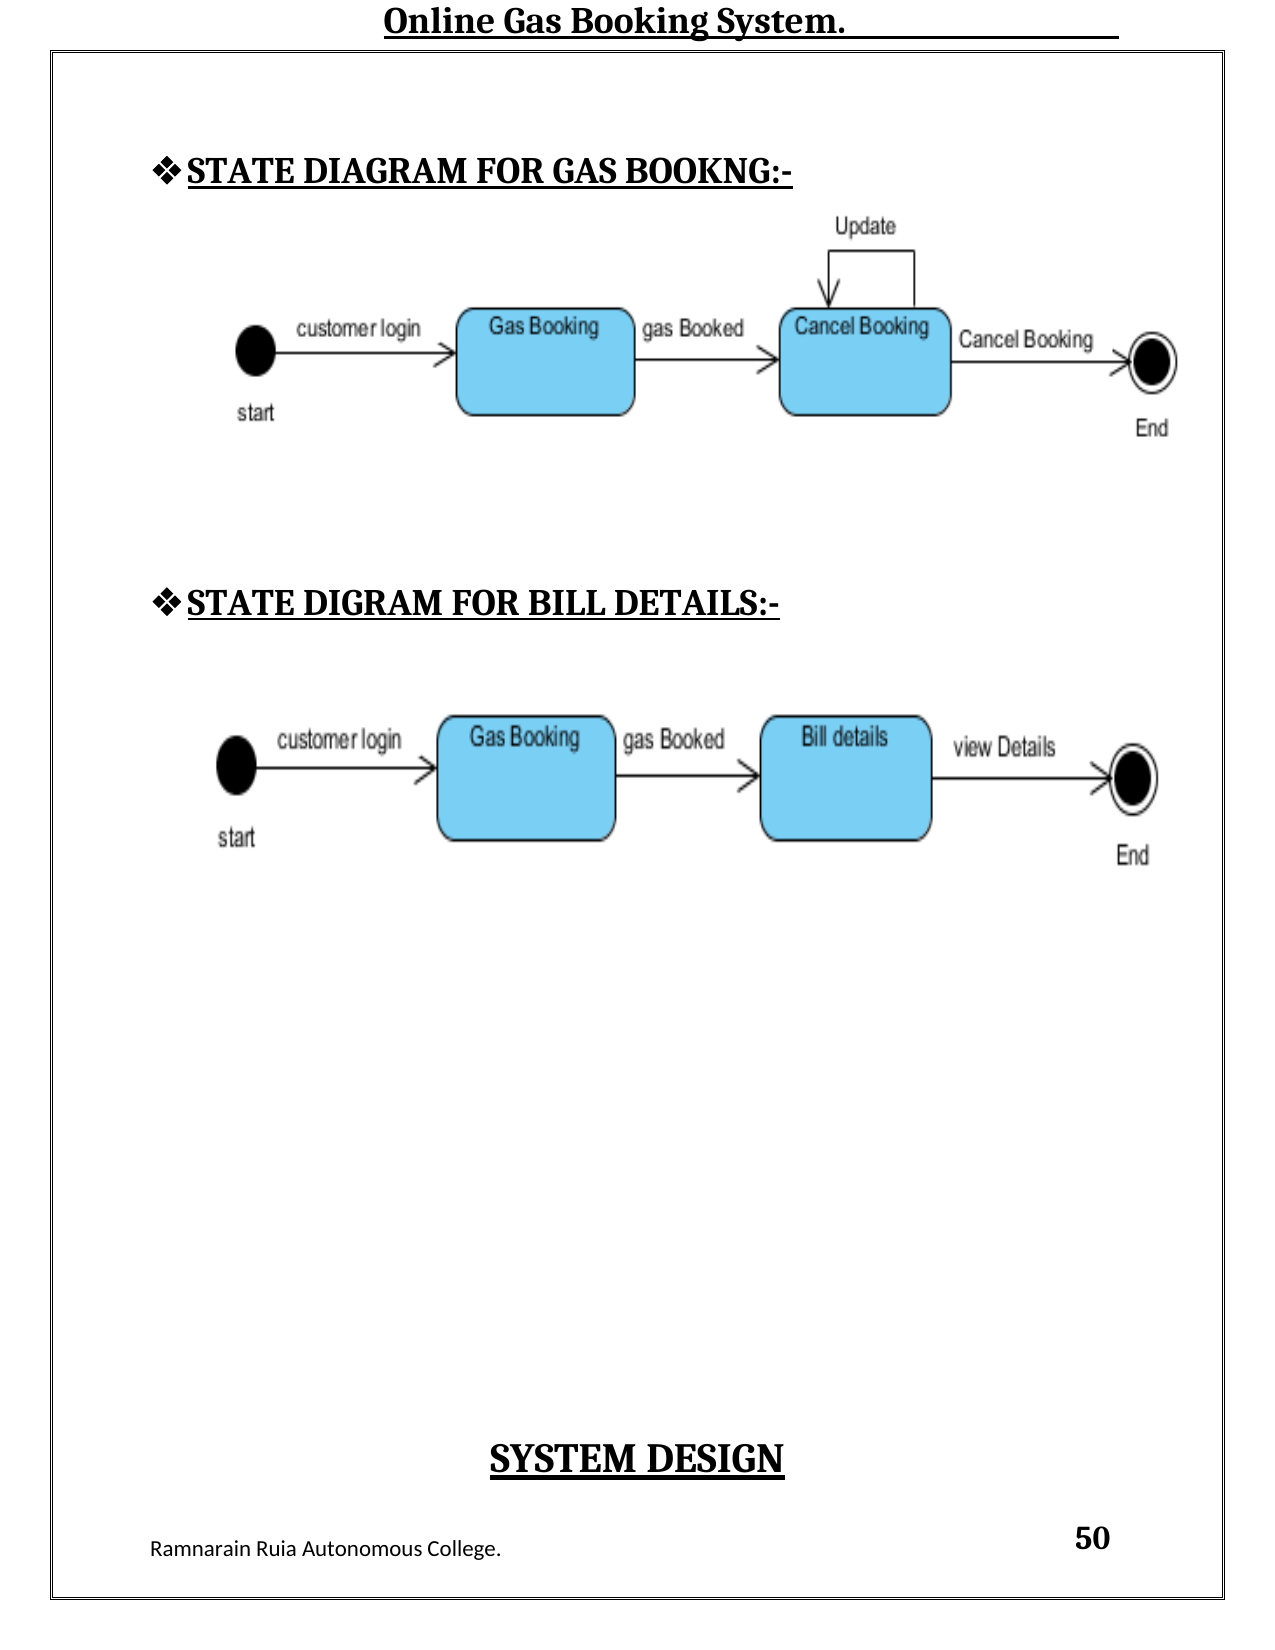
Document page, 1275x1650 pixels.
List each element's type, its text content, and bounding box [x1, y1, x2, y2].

text SYSTEM DESIGN [150, 1435, 1125, 1483]
picture [187, 628, 1202, 938]
picture [187, 197, 1202, 528]
